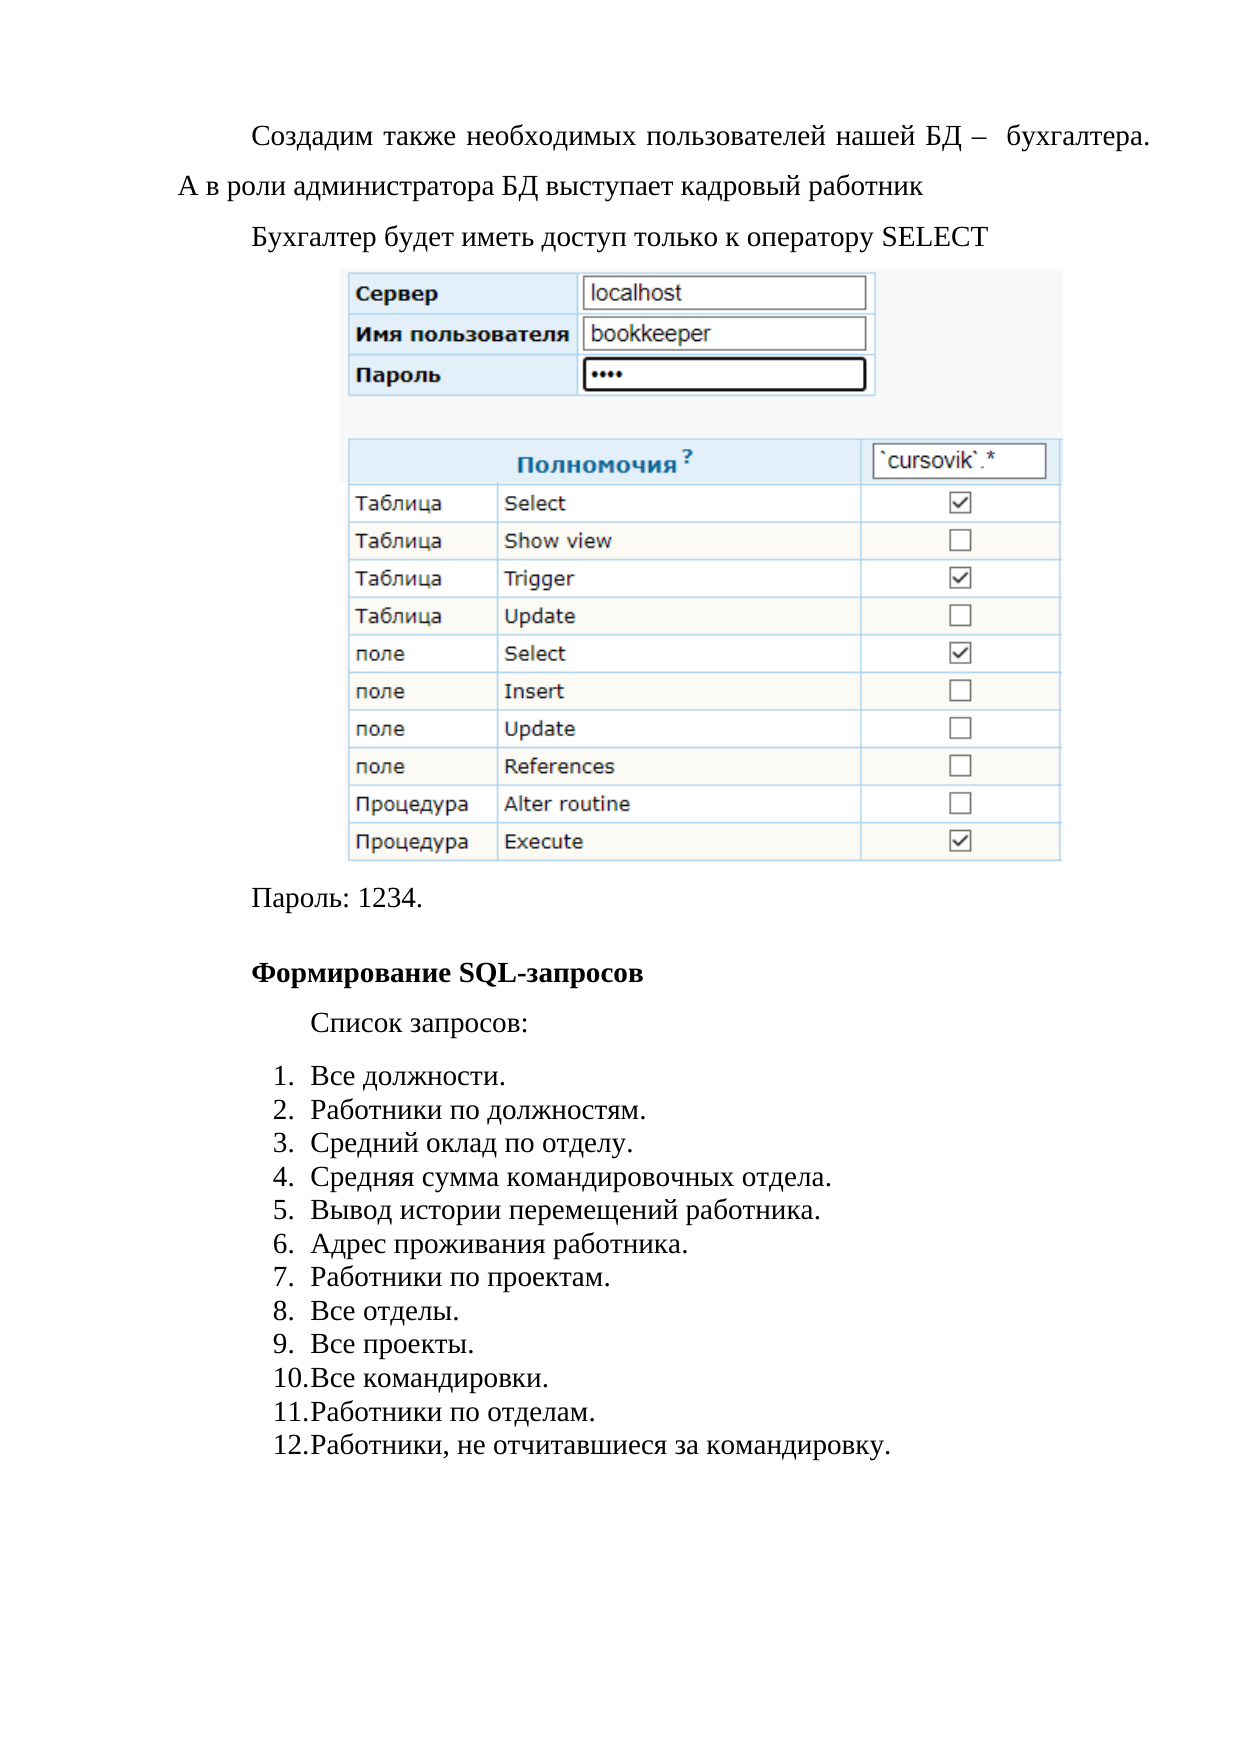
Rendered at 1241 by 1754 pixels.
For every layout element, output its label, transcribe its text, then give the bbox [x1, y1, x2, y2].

list Работники по отделам. [273, 1394, 1152, 1427]
list Средний оклад по отделу. [273, 1125, 1152, 1159]
subtitle Формирование SQL-запросов [177, 955, 1152, 989]
text Создадим также необходимых пользователей нашей БД – бухгалтера. А в роли администратора БД выступает кадровый работник [177, 118, 1152, 202]
list Все должности. [273, 1058, 1152, 1092]
list Средняя сумма командировочных отдела. [273, 1159, 1152, 1192]
list Работники по должностям. [273, 1092, 1152, 1125]
picture [339, 269, 1064, 866]
list Работники по проектам. [273, 1259, 1152, 1293]
text Пароль: 1234. [177, 880, 1152, 913]
list Все командировки. [273, 1360, 1152, 1394]
list Работники, не отчитавшиеся за командировку. [273, 1427, 1152, 1461]
list Все проекты. [273, 1327, 1152, 1360]
list Адрес проживания работника. [273, 1226, 1152, 1259]
text Список запросов: [310, 1006, 1152, 1039]
list Все отделы. [273, 1293, 1152, 1327]
text Бухгалтер будет иметь доступ только к оператору SELECT [177, 219, 1152, 252]
list Вывод истории перемещений работника. [273, 1192, 1152, 1226]
